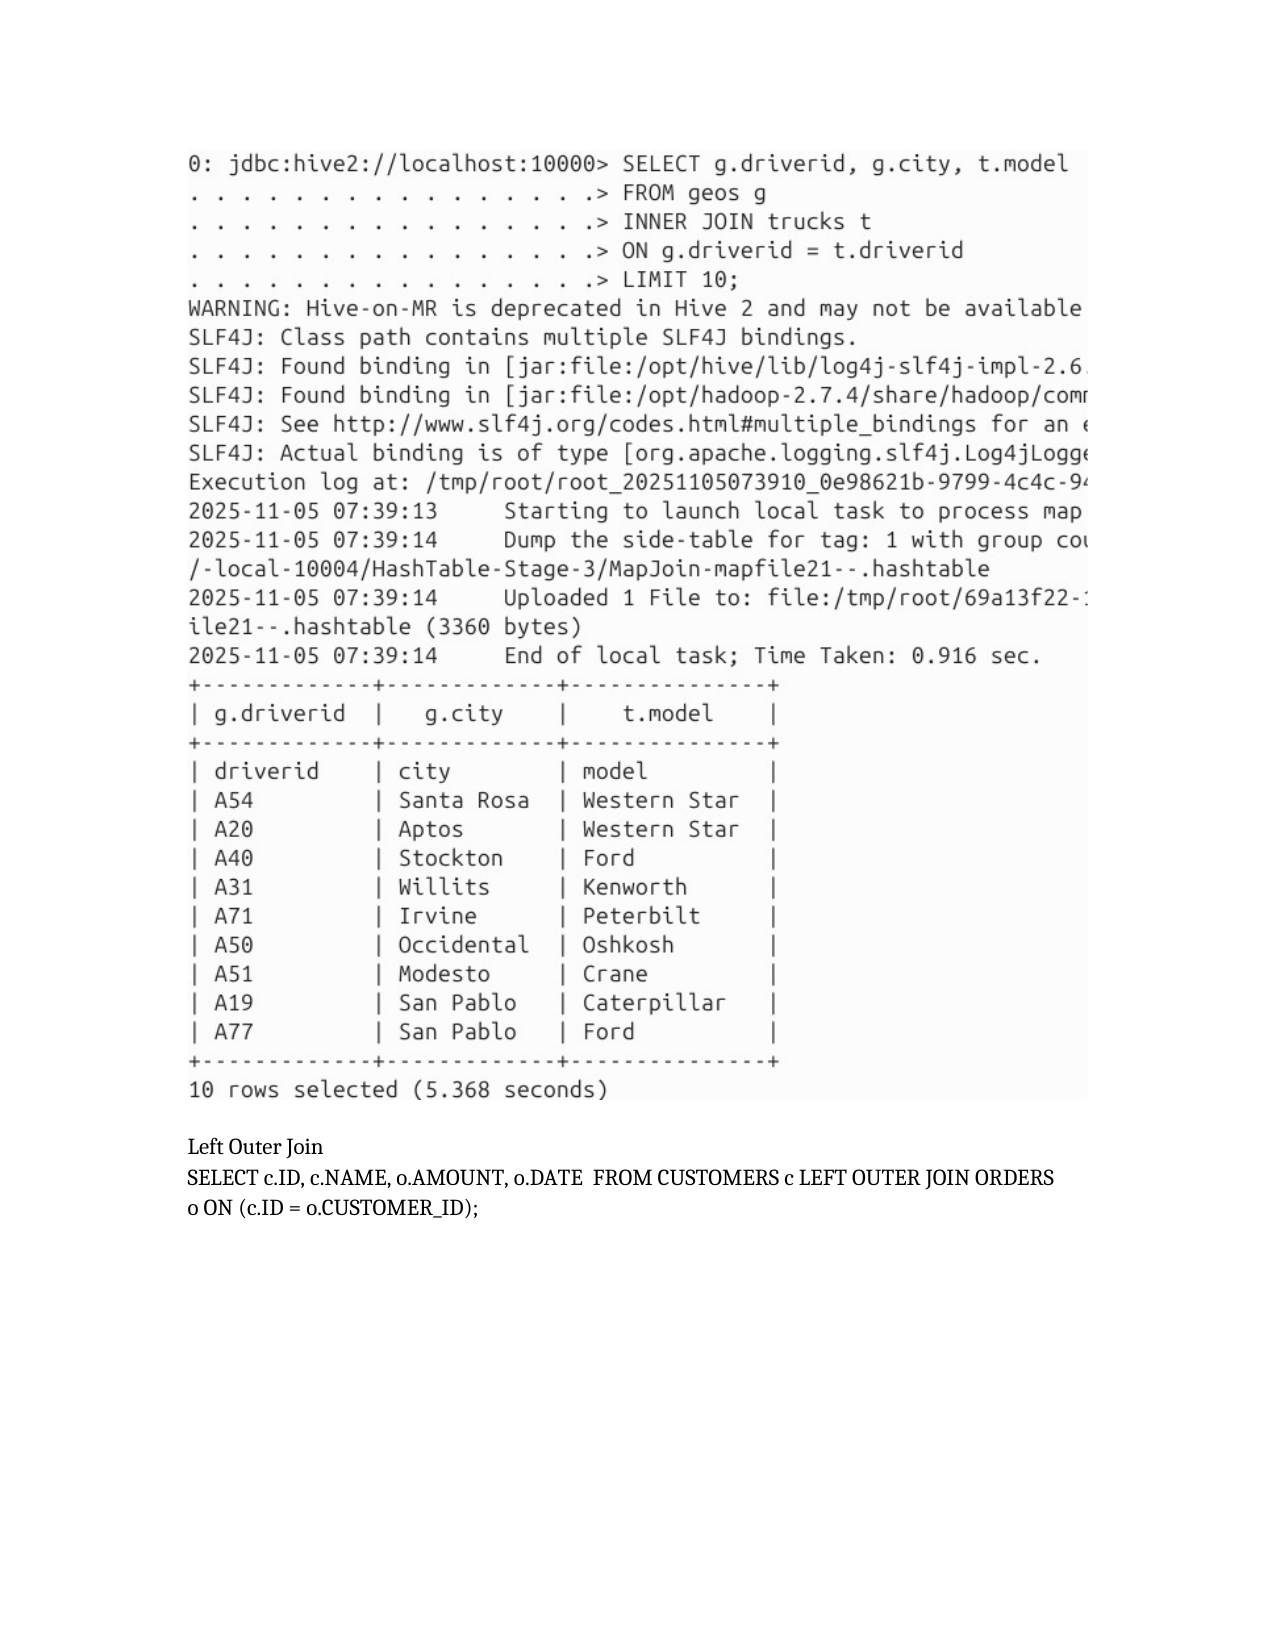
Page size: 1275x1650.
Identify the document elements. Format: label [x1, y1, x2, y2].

text [187, 1100, 1087, 1221]
picture [187, 150, 1088, 1100]
